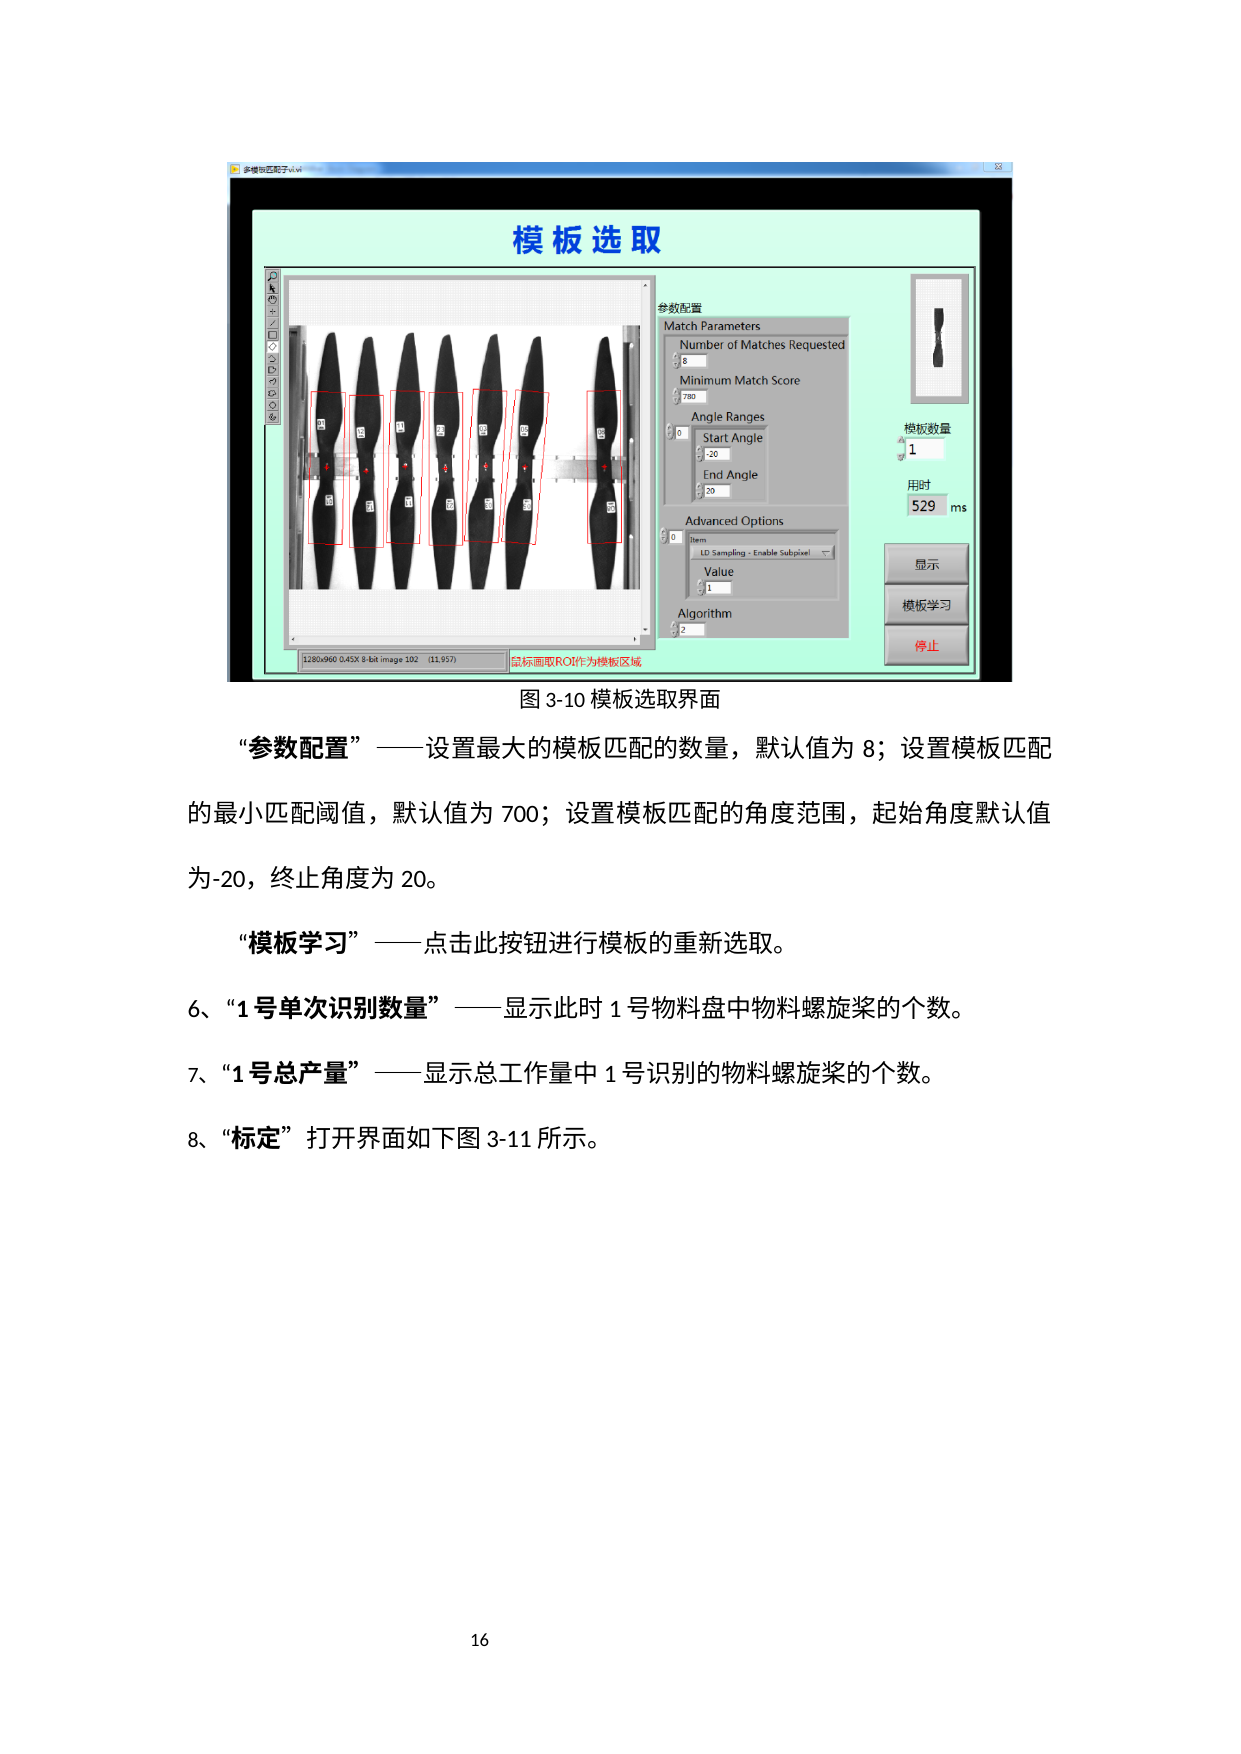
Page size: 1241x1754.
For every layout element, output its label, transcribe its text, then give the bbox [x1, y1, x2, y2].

text “参数配置”——设置最大的模板匹配的数量，默认值为8；设置模板匹配的最小匹配阈值，默认值为700；设置模板匹配的角度范围，起始角度默认值为-20，终止角度为20。 [187, 714, 1053, 909]
list “1号总产量”——显示总工作量中1号识别的物料螺旋桨的个数。 [187, 1039, 1053, 1104]
text 图3-10 模板选取界面 [187, 682, 1053, 714]
list “1号单次识别数量”——显示此时1号物料盘中物料螺旋桨的个数。 [187, 974, 1053, 1039]
picture [227, 162, 1014, 682]
list “标定”打开界面如下图3-11所示。 [187, 1104, 1053, 1169]
text “模板学习”——点击此按钮进行模板的重新选取。 [187, 909, 1053, 974]
